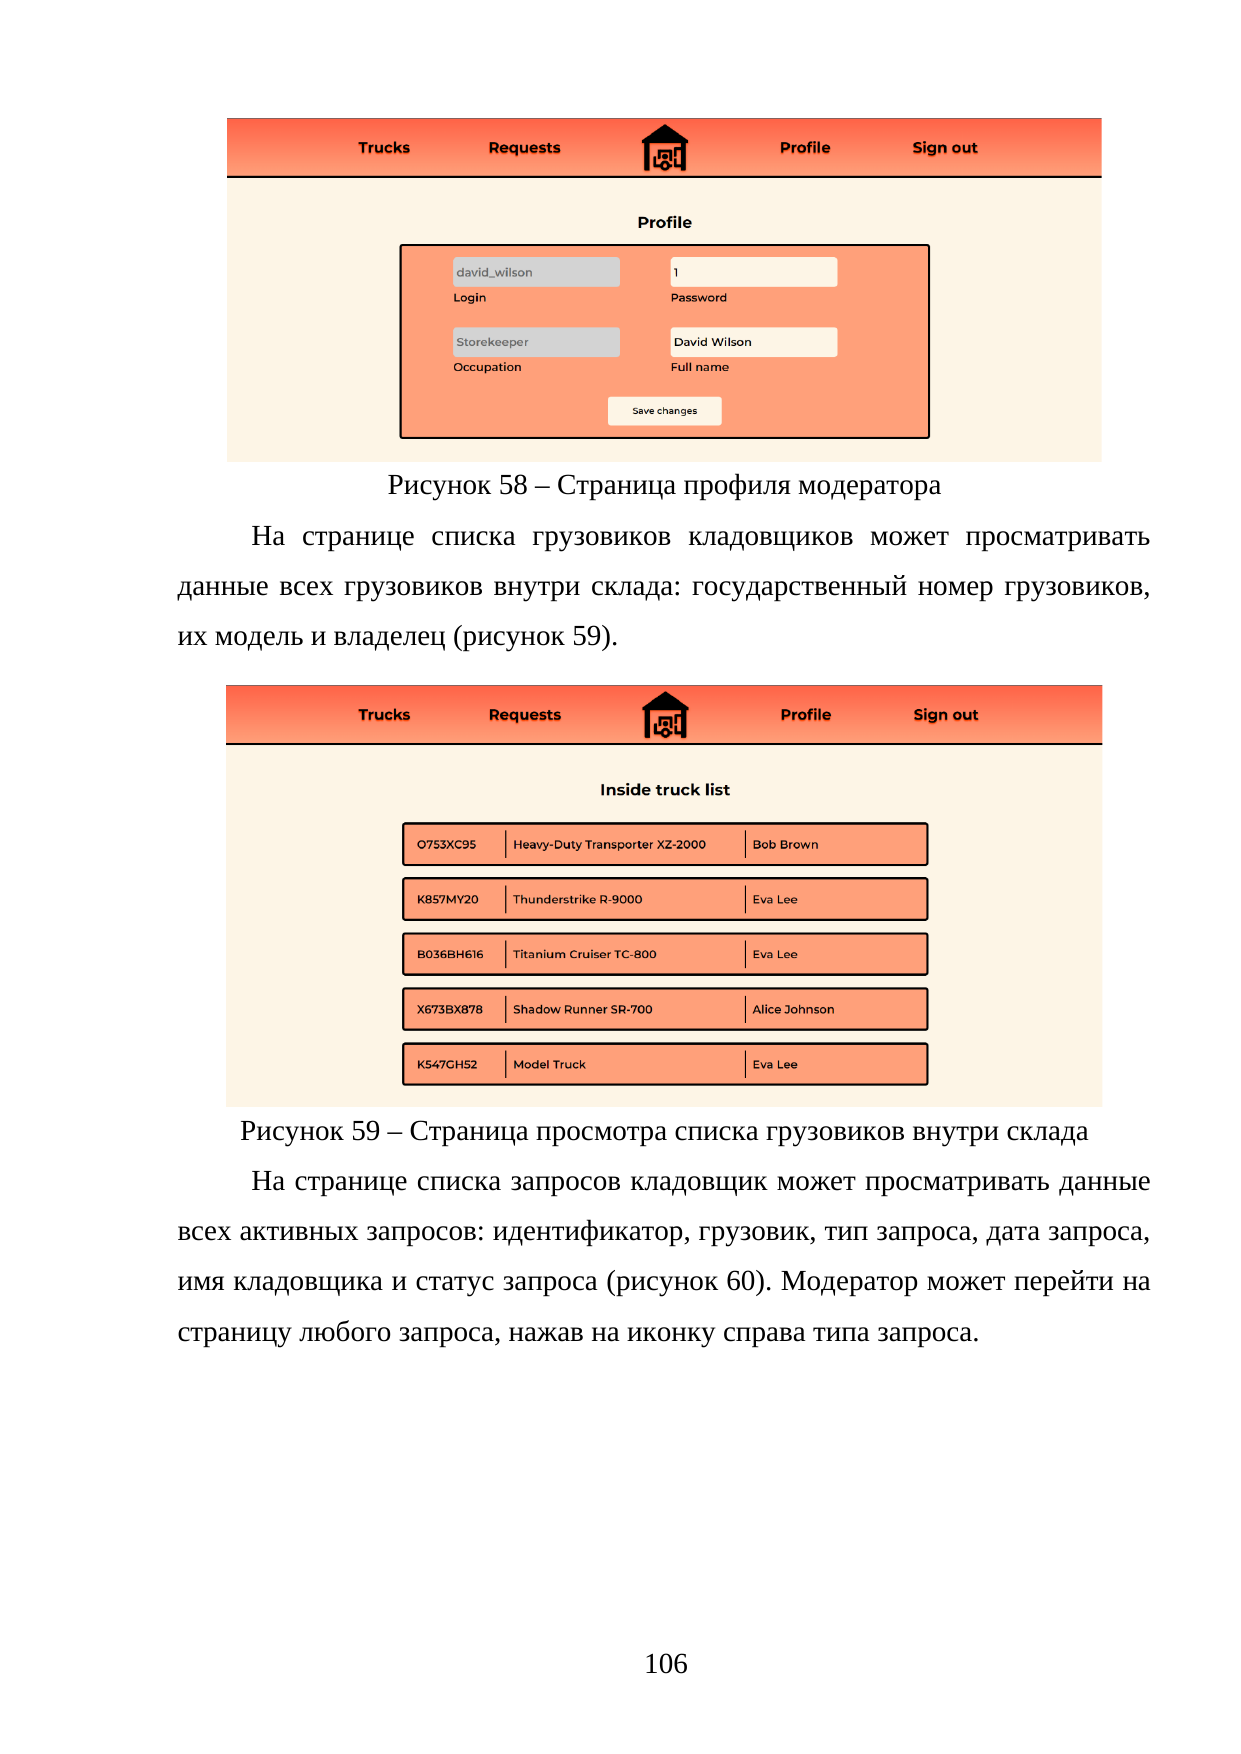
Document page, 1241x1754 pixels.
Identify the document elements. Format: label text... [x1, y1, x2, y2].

text На странице списка грузовиков кладовщиков может просматривать данные всех грузовиков внутри склада: государственный номер грузовиков, их модель и владелец (рисунок 59). [177, 518, 1152, 652]
picture [226, 685, 1103, 1107]
title Рисунок 58 – Страница профиля модератора [177, 467, 1152, 501]
title Рисунок 59 – Страница просмотра списка грузовиков внутри склада [177, 1113, 1152, 1146]
text На странице списка запросов кладовщик может просматривать данные всех активных запросов: идентификатор, грузовик, тип запроса, дата запроса, имя кладовщика и статус запроса (рисунок 60). Модератор может перейти на страницу любого запроса, нажав на иконку справа типа запроса. [177, 1163, 1152, 1347]
picture [227, 118, 1102, 462]
